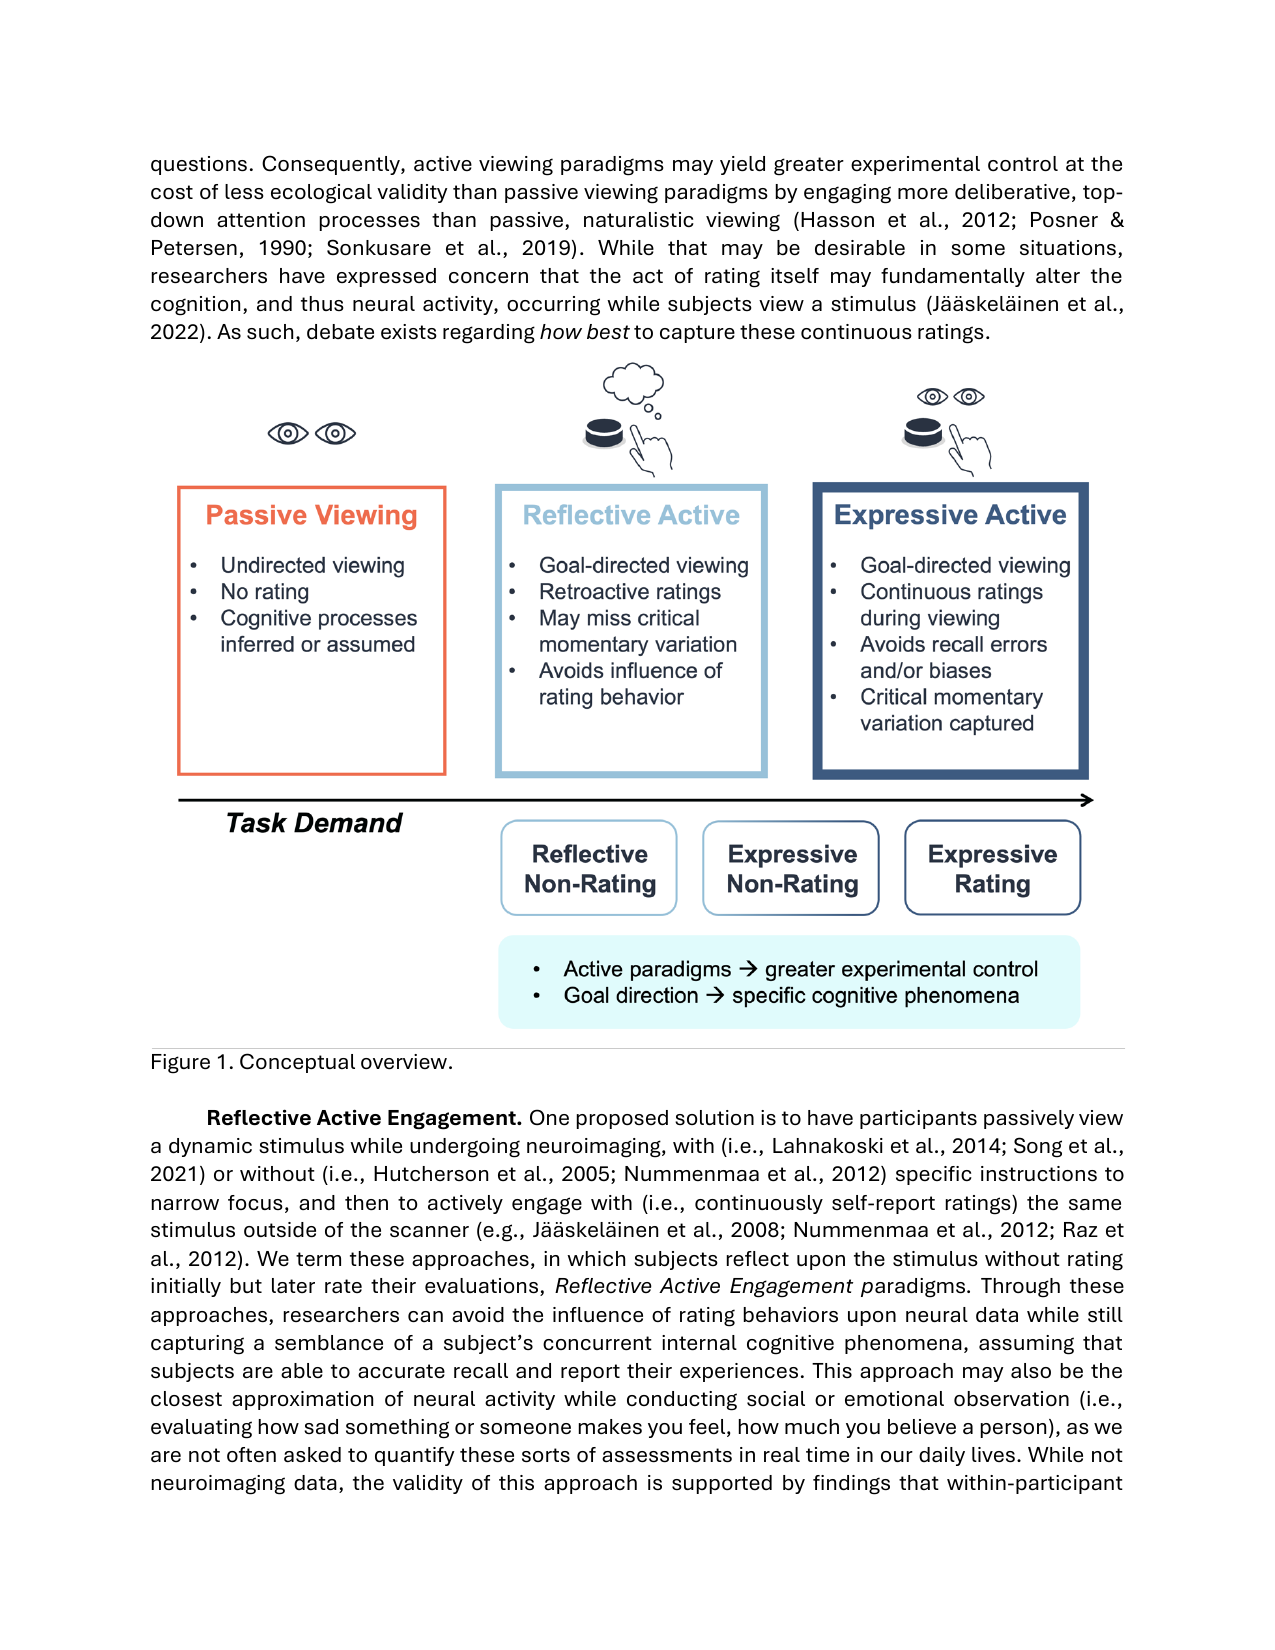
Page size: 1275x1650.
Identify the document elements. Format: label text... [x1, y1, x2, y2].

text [150, 150, 1125, 346]
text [150, 1104, 1125, 1497]
picture [150, 346, 1125, 1049]
text Figure 1. Conceptual overview. [150, 1049, 1125, 1076]
